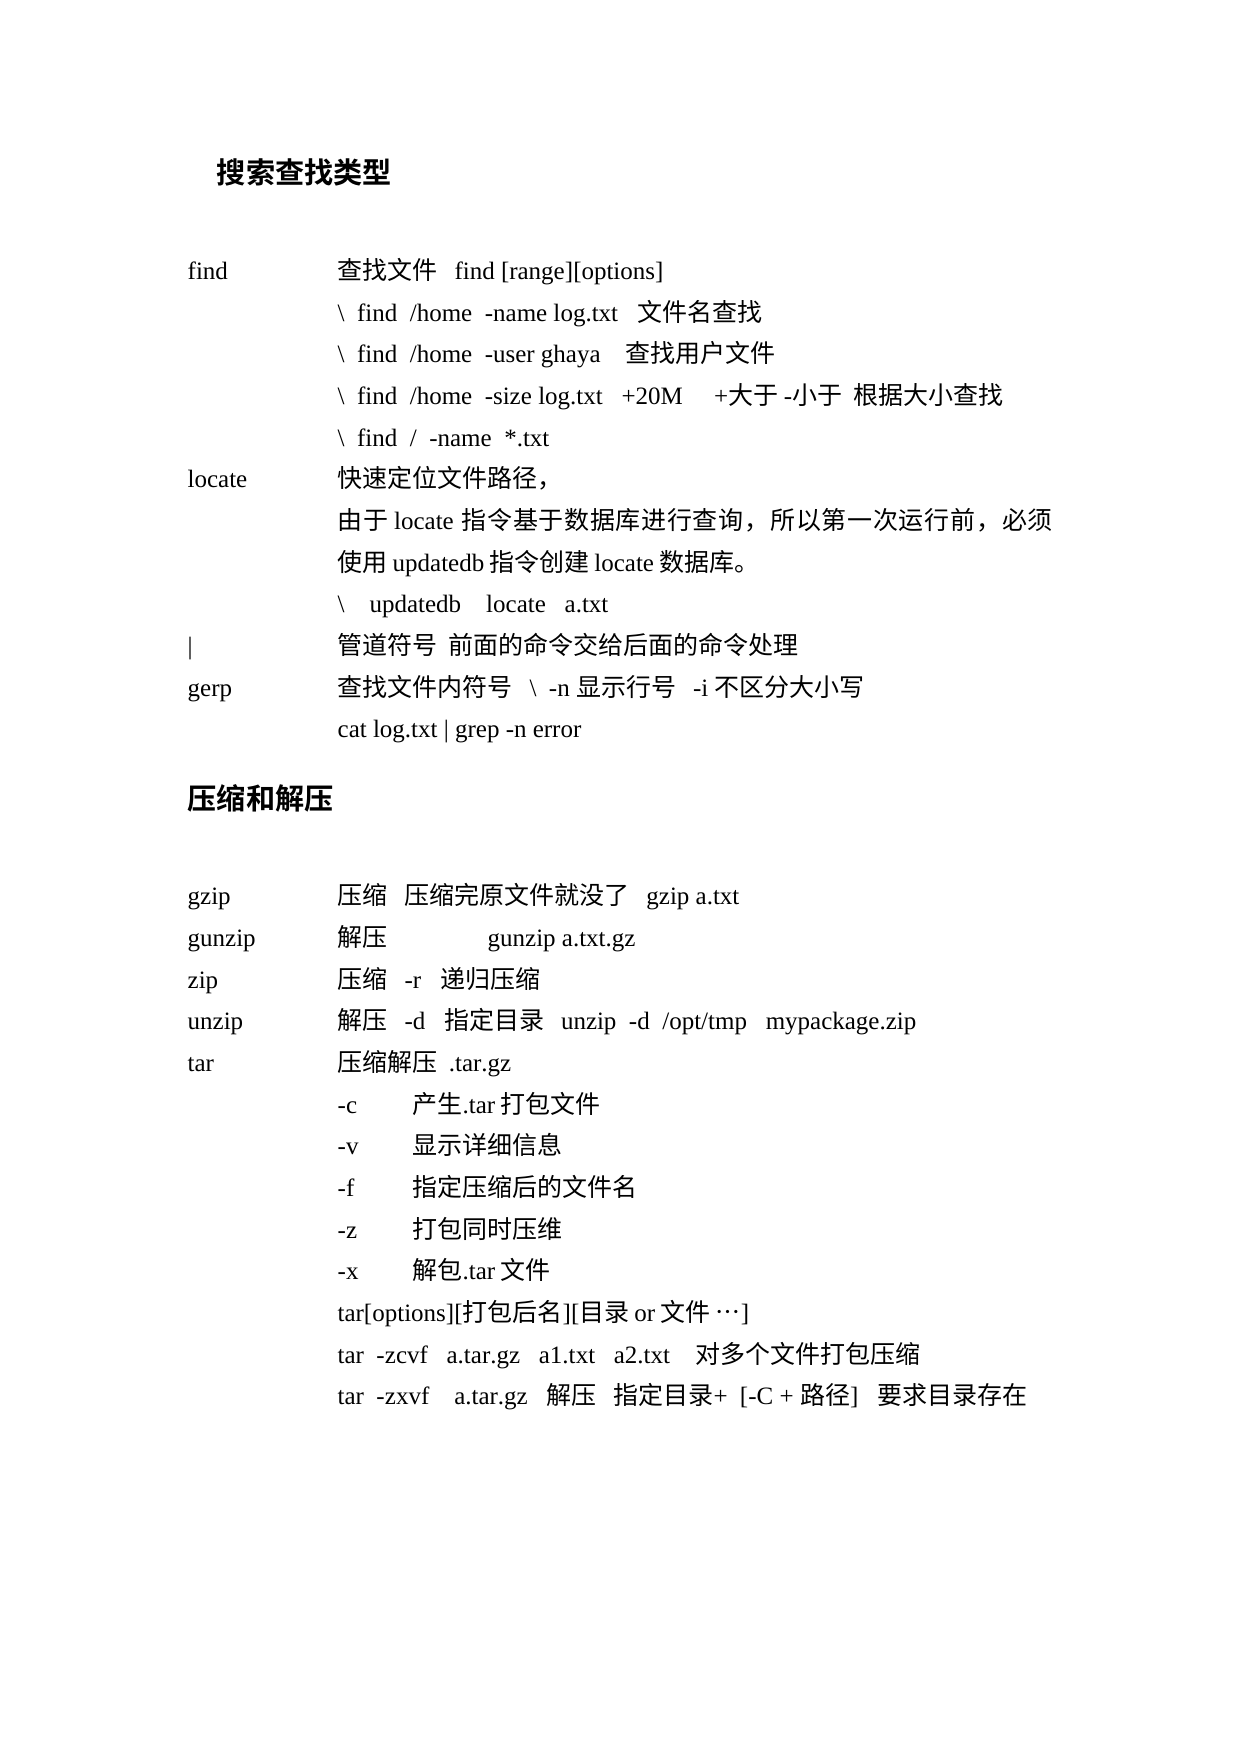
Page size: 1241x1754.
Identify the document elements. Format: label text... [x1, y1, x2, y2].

text | 管道符号 前面的命令交给后面的命令处理 [187, 621, 1053, 663]
text \ find /home -user ghaya 查找用户文件 [262, 329, 1053, 371]
text locate 快速定位文件路径， [187, 454, 1053, 496]
subtitle 搜索查找类型 [187, 150, 1053, 192]
text -c 产生.tar打包文件 [187, 1080, 1053, 1121]
text -x 解包.tar文件 [262, 1246, 1053, 1288]
text find 查找文件 find [range][options] [187, 246, 1053, 288]
text gerp 查找文件内符号 \ -n 显示行号 -i 不区分大小写 [187, 663, 1053, 704]
text tar -zcvf a.tar.gz a1.txt a2.txt 对多个文件打包压缩 [262, 1330, 1053, 1371]
text \ find / -name *.txt [262, 413, 1053, 454]
text gunzip 解压 gunzip a.txt.gz [187, 913, 1053, 955]
text cat log.txt | grep -n error [262, 704, 1053, 746]
text -f 指定压缩后的文件名 [262, 1163, 1053, 1205]
text \ updatedb locate a.txt [337, 579, 1053, 621]
text \ find /home -size log.txt +20M +大于 -小于 根据大小查找 [262, 371, 1053, 413]
text tar[options][打包后名][目录or文件 …] [262, 1288, 1053, 1330]
text gzip 压缩 压缩完原文件就没了 gzip a.txt [187, 871, 1053, 913]
subtitle 压缩和解压 [187, 775, 1053, 818]
text 由于locate 指令基于数据库进行查询，所以第一次运行前，必须使用updatedb指令创建locate数据库。 [337, 496, 1053, 579]
text -v 显示详细信息 [262, 1121, 1053, 1163]
text tar -zxvf a.tar.gz 解压 指定目录+ [-C + 路径] 要求目录存在 [262, 1371, 1053, 1413]
text zip 压缩 -r 递归压缩 [187, 955, 1053, 996]
text \ find /home -name log.txt 文件名查找 [262, 288, 1053, 329]
text -z 打包同时压维 [262, 1205, 1053, 1246]
text unzip 解压 -d 指定目录 unzip -d /opt/tmp mypackage.zip [187, 996, 1053, 1038]
text tar 压缩解压 .tar.gz [187, 1038, 1053, 1080]
